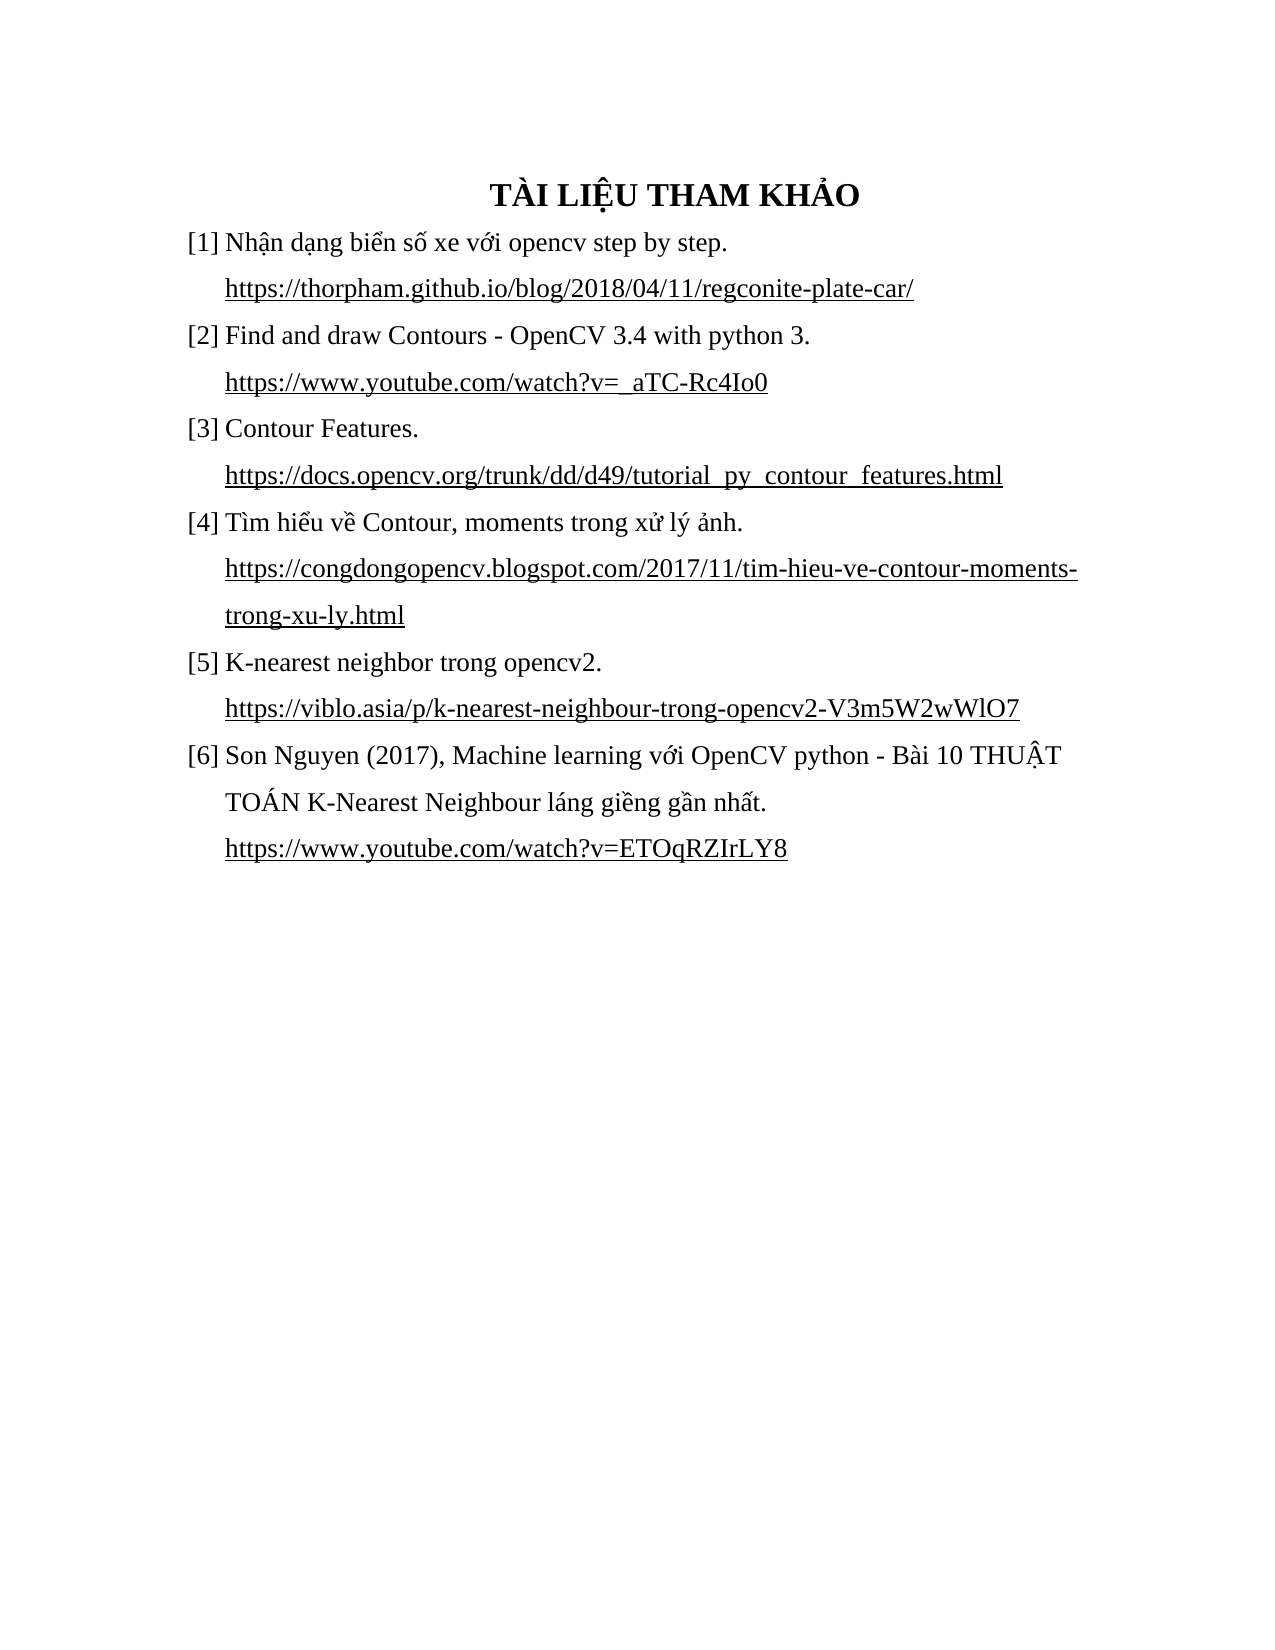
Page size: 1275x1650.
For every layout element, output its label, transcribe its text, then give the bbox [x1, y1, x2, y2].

list Tìm hiểu về Contour, moments trong xử lý ảnh. https://congdongopencv.blogspot.com/2017/11/tim-hieu-ve-contour-moments-trong-xu-ly.html [187, 506, 1125, 630]
list K-nearest neighbor trong opencv2. https://viblo.asia/p/k-nearest-neighbour-trong-opencv2-V3m5W2wWlO7 [187, 646, 1125, 724]
list Contour Features. https://docs.opencv.org/trunk/dd/d49/tutorial_py_contour_features.html [187, 412, 1125, 490]
list Nhận dạng biển số xe với opencv step by step. https://thorpham.github.io/blog/2018/04/11/regconite-plate-car/ [187, 226, 1125, 304]
subtitle TÀI LIỆU THAM KHẢO [195, 175, 1125, 213]
list Find and draw Contours - OpenCV 3.4 with python 3. https://www.youtube.com/watch?v=_aTC-Rc4Io0 [187, 319, 1125, 397]
list Son Nguyen (2017), Machine learning với OpenCV python - Bài 10 THUẬT TOÁN K-Nearest Neighbour láng giềng gần nhất. https://www.youtube.com/watch?v=ETOqRZIrLY8 [187, 739, 1125, 864]
